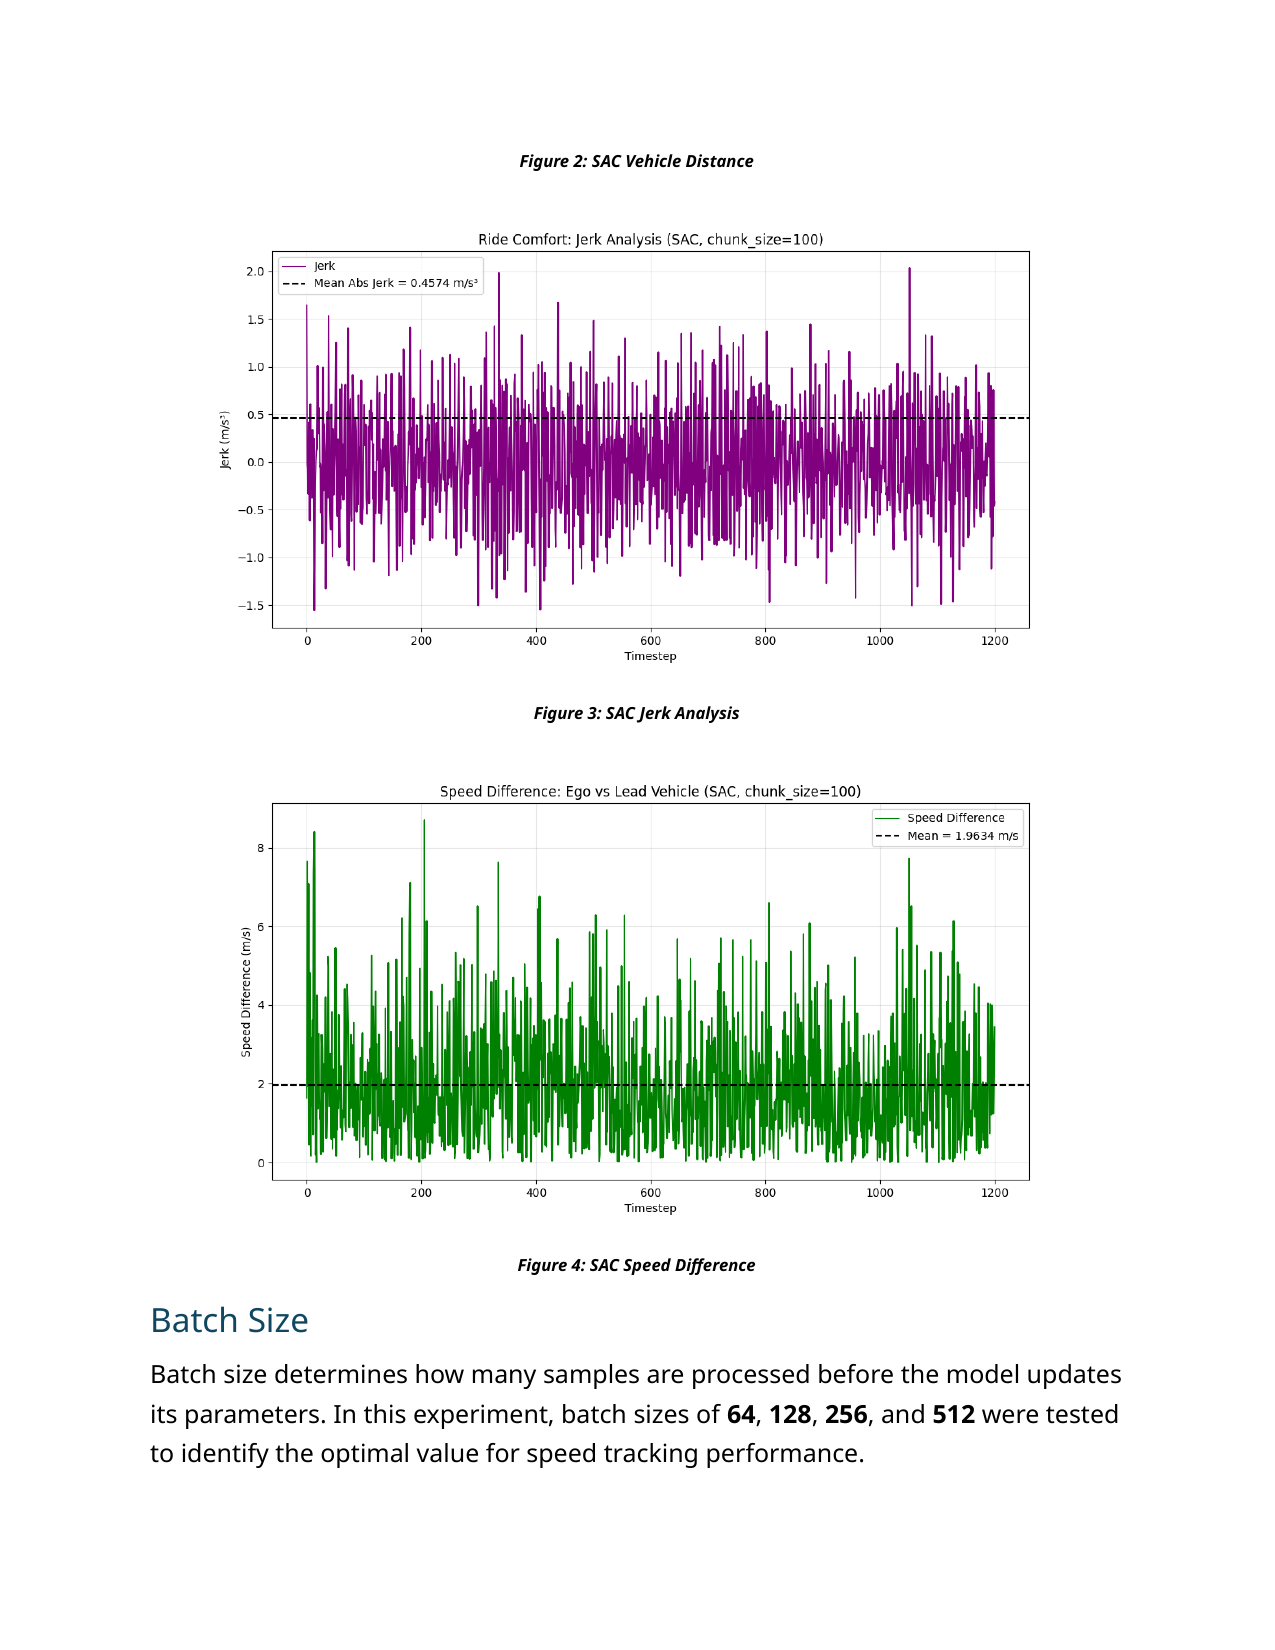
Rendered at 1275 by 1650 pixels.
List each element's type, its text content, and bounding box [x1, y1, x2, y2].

text Figure 3: SAC Jerk Analysis [150, 702, 1125, 725]
picture [150, 192, 1125, 681]
text Figure 4: SAC Speed Difference [150, 1254, 1125, 1277]
picture [150, 744, 1125, 1233]
subtitle Batch Size [150, 1297, 1125, 1342]
text Batch size determines how many samples are processed before the model updates its parameters. In this experiment, batch sizes of 64, 128, 256, and 512 were tested to identify the optimal value for speed tracking performance. [150, 1357, 1125, 1469]
text Figure 2: SAC Vehicle Distance [150, 150, 1125, 173]
